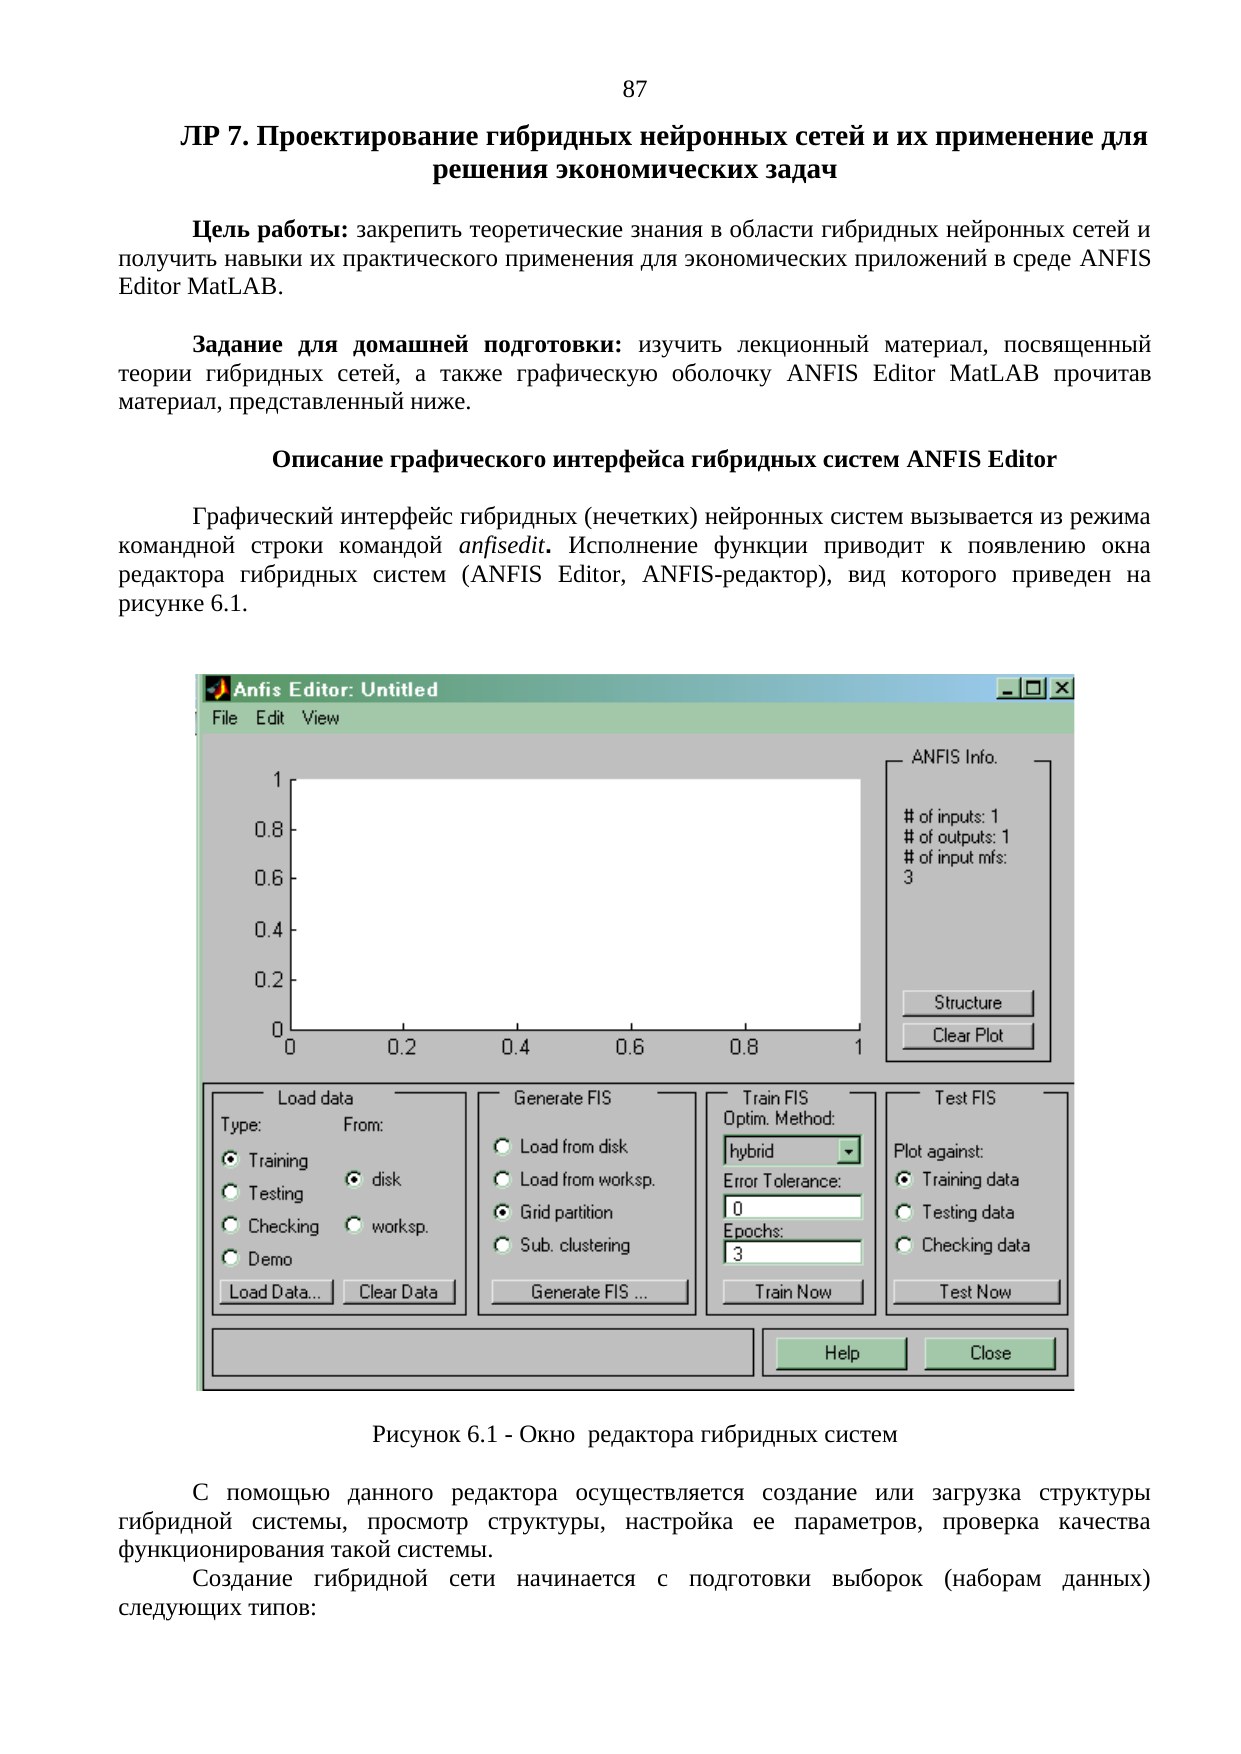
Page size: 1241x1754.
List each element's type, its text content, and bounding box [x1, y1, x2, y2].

text Создание гибридной сети начинается с подготовки выборок (наборам данных) следующих типов: [118, 1563, 1152, 1621]
text Задание для домашней подготовки: изучить лекционный материал, посвященный теории гибридных сетей, а также графическую оболочку ANFIS Editor MatLAB прочитав материал, представленный ниже. [118, 329, 1152, 415]
text С помощью данного редактора осуществляется создание или загрузка структуры гибридной системы, просмотр структуры, настройка ее параметров, проверка качества функционирования такой системы. [118, 1477, 1152, 1563]
text Цель работы: закрепить теоретические знания в области гибридных нейронных сетей и получить навыки их практического применения для экономических приложений в среде ANFIS Editor MatLAB. [118, 214, 1152, 300]
text Рисунок 6.1 - Окно редактора гибридных систем [118, 1419, 1152, 1448]
text Графический интерфейс гибридных (нечетких) нейронных систем вызывается из режима командной строки командой anfisedit. Исполнение функции приводит к появлению окна редактора гибридных систем (ANFIS Editor, ANFIS-редактор), вид которого приведен на рисунке 6.1. [118, 501, 1152, 617]
subtitle Описание графического интерфейса гибридных систем ANFIS Editor [118, 444, 1152, 473]
text ЛР 7. Проектирование гибридных нейронных сетей и их применение для решения экономических задач [118, 118, 1152, 185]
picture [195, 674, 1075, 1391]
